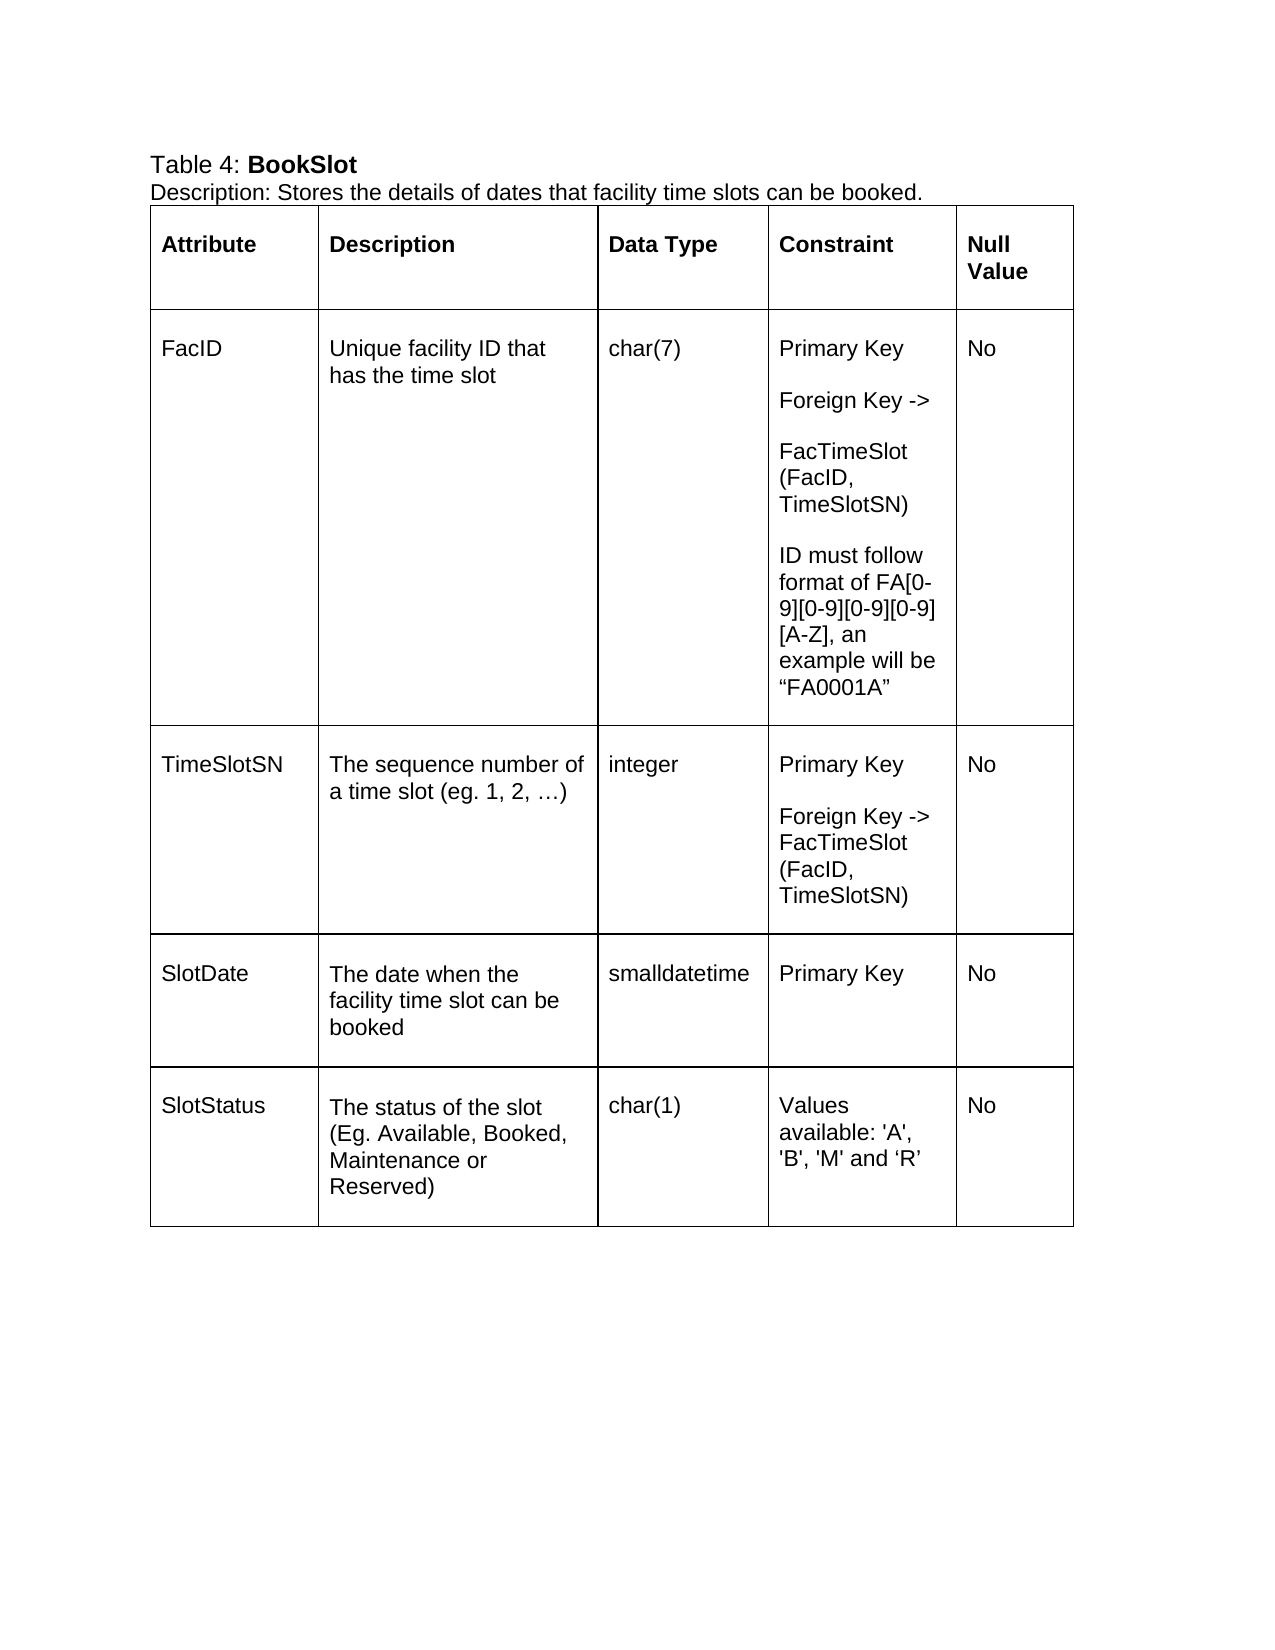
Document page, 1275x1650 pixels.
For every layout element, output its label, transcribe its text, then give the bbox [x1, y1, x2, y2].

text Description: Stores the details of dates that facility time slots can be booked. [150, 179, 1125, 205]
table_cell smalldatetime [599, 935, 768, 1066]
table_cell The status of the slot (Eg. Available, Booked, Maintenance or Reserved) [319, 1068, 597, 1226]
table_cell No [957, 726, 1073, 933]
table_cell Primary Key Foreign Key -> FacTimeSlot (FacID, TimeSlotSN) [769, 726, 956, 933]
table_cell FacID [151, 310, 318, 725]
table_header Attribute [151, 206, 318, 309]
table_cell Primary Key Foreign Key -> FacTimeSlot (FacID, TimeSlotSN) ID must follow format of FA[0-9][0-9][0-9][0-9][A-Z], an example will be “FA0001A” [769, 310, 956, 725]
table_cell Values available: 'A', 'B', 'M' and ‘R’ [769, 1068, 956, 1226]
table_header Null Value [957, 206, 1073, 309]
table_header Description [319, 206, 597, 309]
table_cell char(1) [599, 1068, 768, 1226]
table_cell No [957, 935, 1073, 1066]
table_cell TimeSlotSN [151, 726, 318, 933]
table_cell Primary Key [769, 935, 956, 1066]
table_cell SlotDate [151, 935, 318, 1066]
table_header Data Type [599, 206, 768, 309]
table_header Constraint [769, 206, 956, 309]
table_cell integer [599, 726, 768, 933]
table_cell The date when the facility time slot can be booked [319, 935, 597, 1066]
table_cell No [957, 310, 1073, 725]
table_cell The sequence number of a time slot (eg. 1, 2, …) [319, 726, 597, 933]
table_cell SlotStatus [151, 1068, 318, 1226]
table_cell No [957, 1068, 1073, 1226]
table_cell Unique facility ID that has the time slot [319, 310, 597, 725]
table_cell char(7) [599, 310, 768, 725]
text Table 4: BookSlot [150, 150, 1125, 179]
